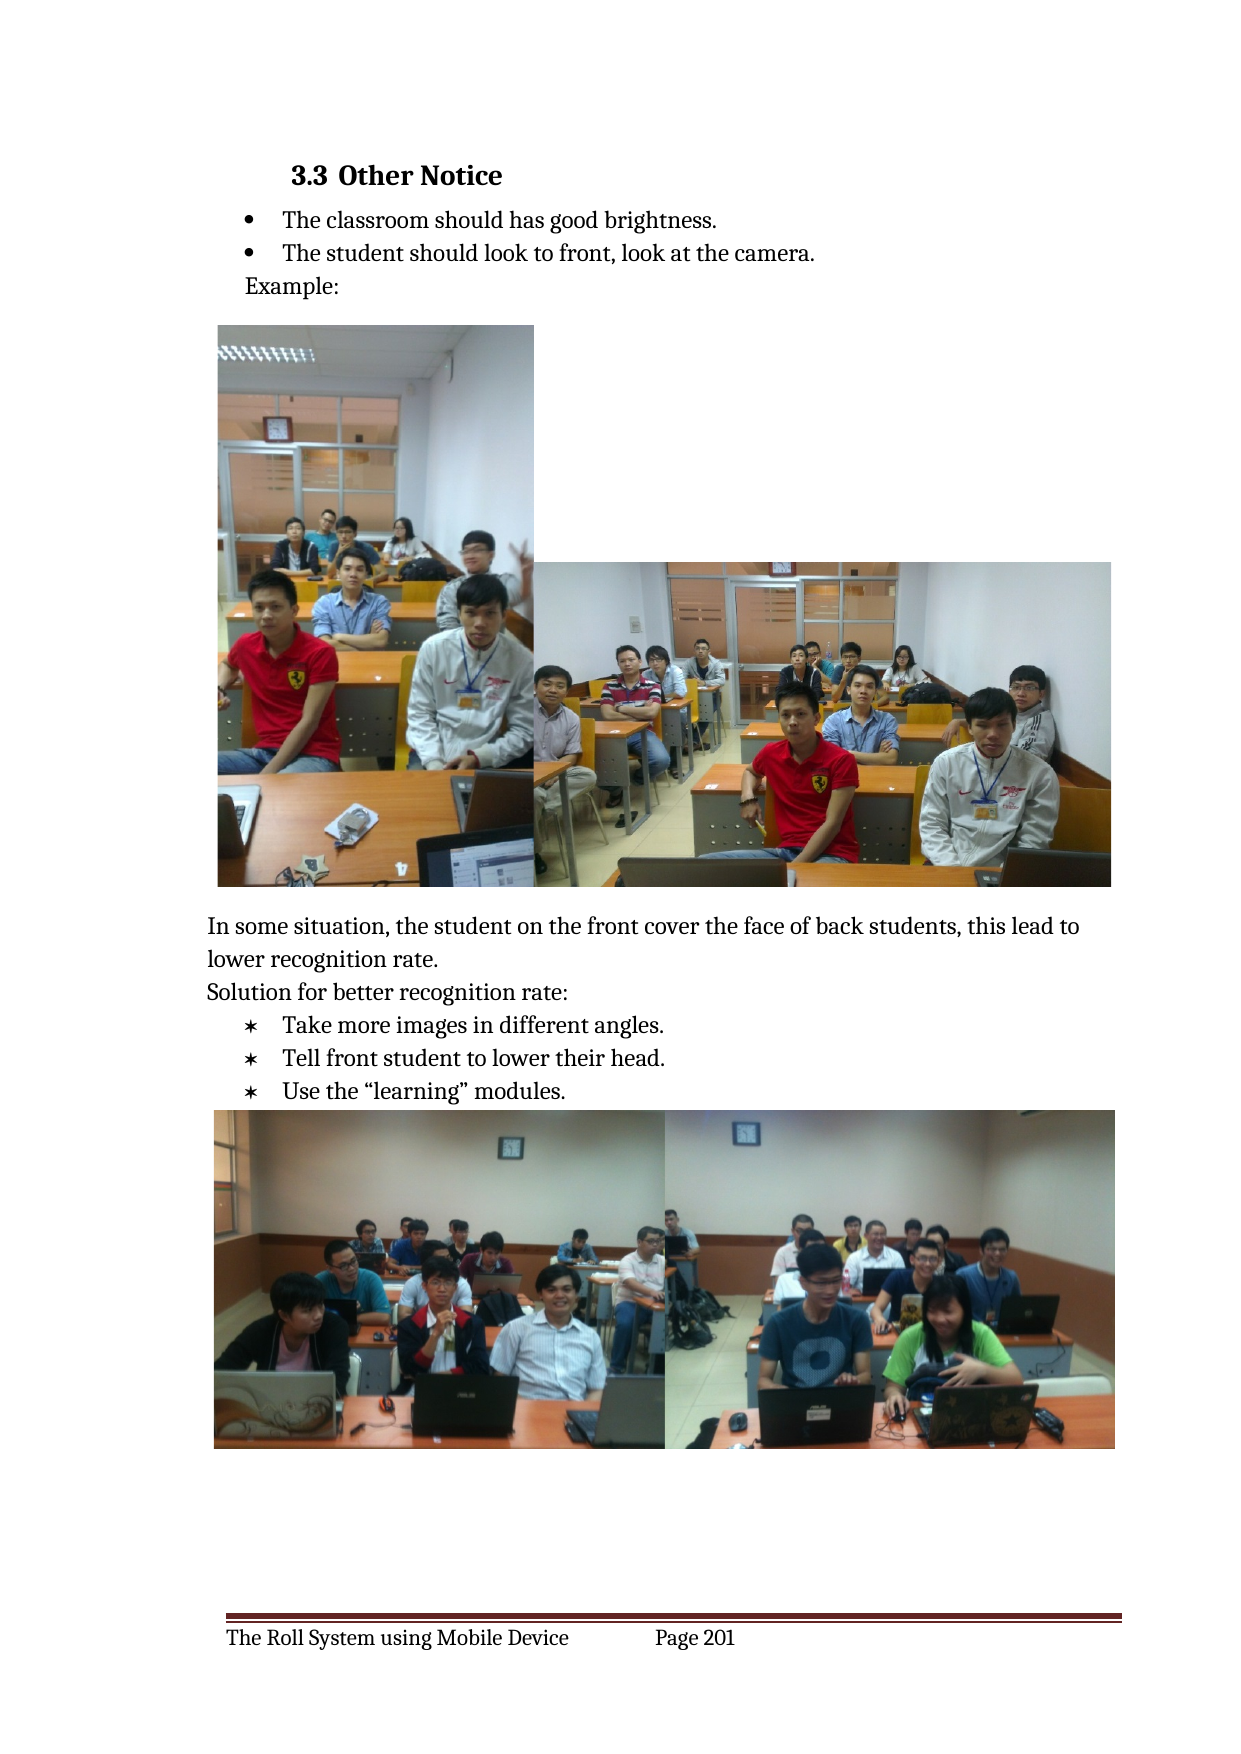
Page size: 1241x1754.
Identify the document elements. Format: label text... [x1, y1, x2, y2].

text Solution for better recognition rate: [207, 978, 1122, 1007]
subtitle Other Notice [291, 159, 1122, 193]
picture [213, 1110, 1115, 1449]
list Use the “learning” modules. [244, 1077, 1122, 1106]
list The student should look to front, look at the camera. [244, 238, 1122, 267]
picture [217, 325, 1112, 887]
text Example: [207, 272, 1122, 300]
list Take more images in different angles. [244, 1011, 1122, 1040]
list Tell front student to lower their head. [244, 1044, 1122, 1073]
text In some situation, the student on the front cover the face of back students, this lead to lower recognition rate. [207, 912, 1122, 974]
list The classroom should has good brightness. [244, 206, 1122, 234]
